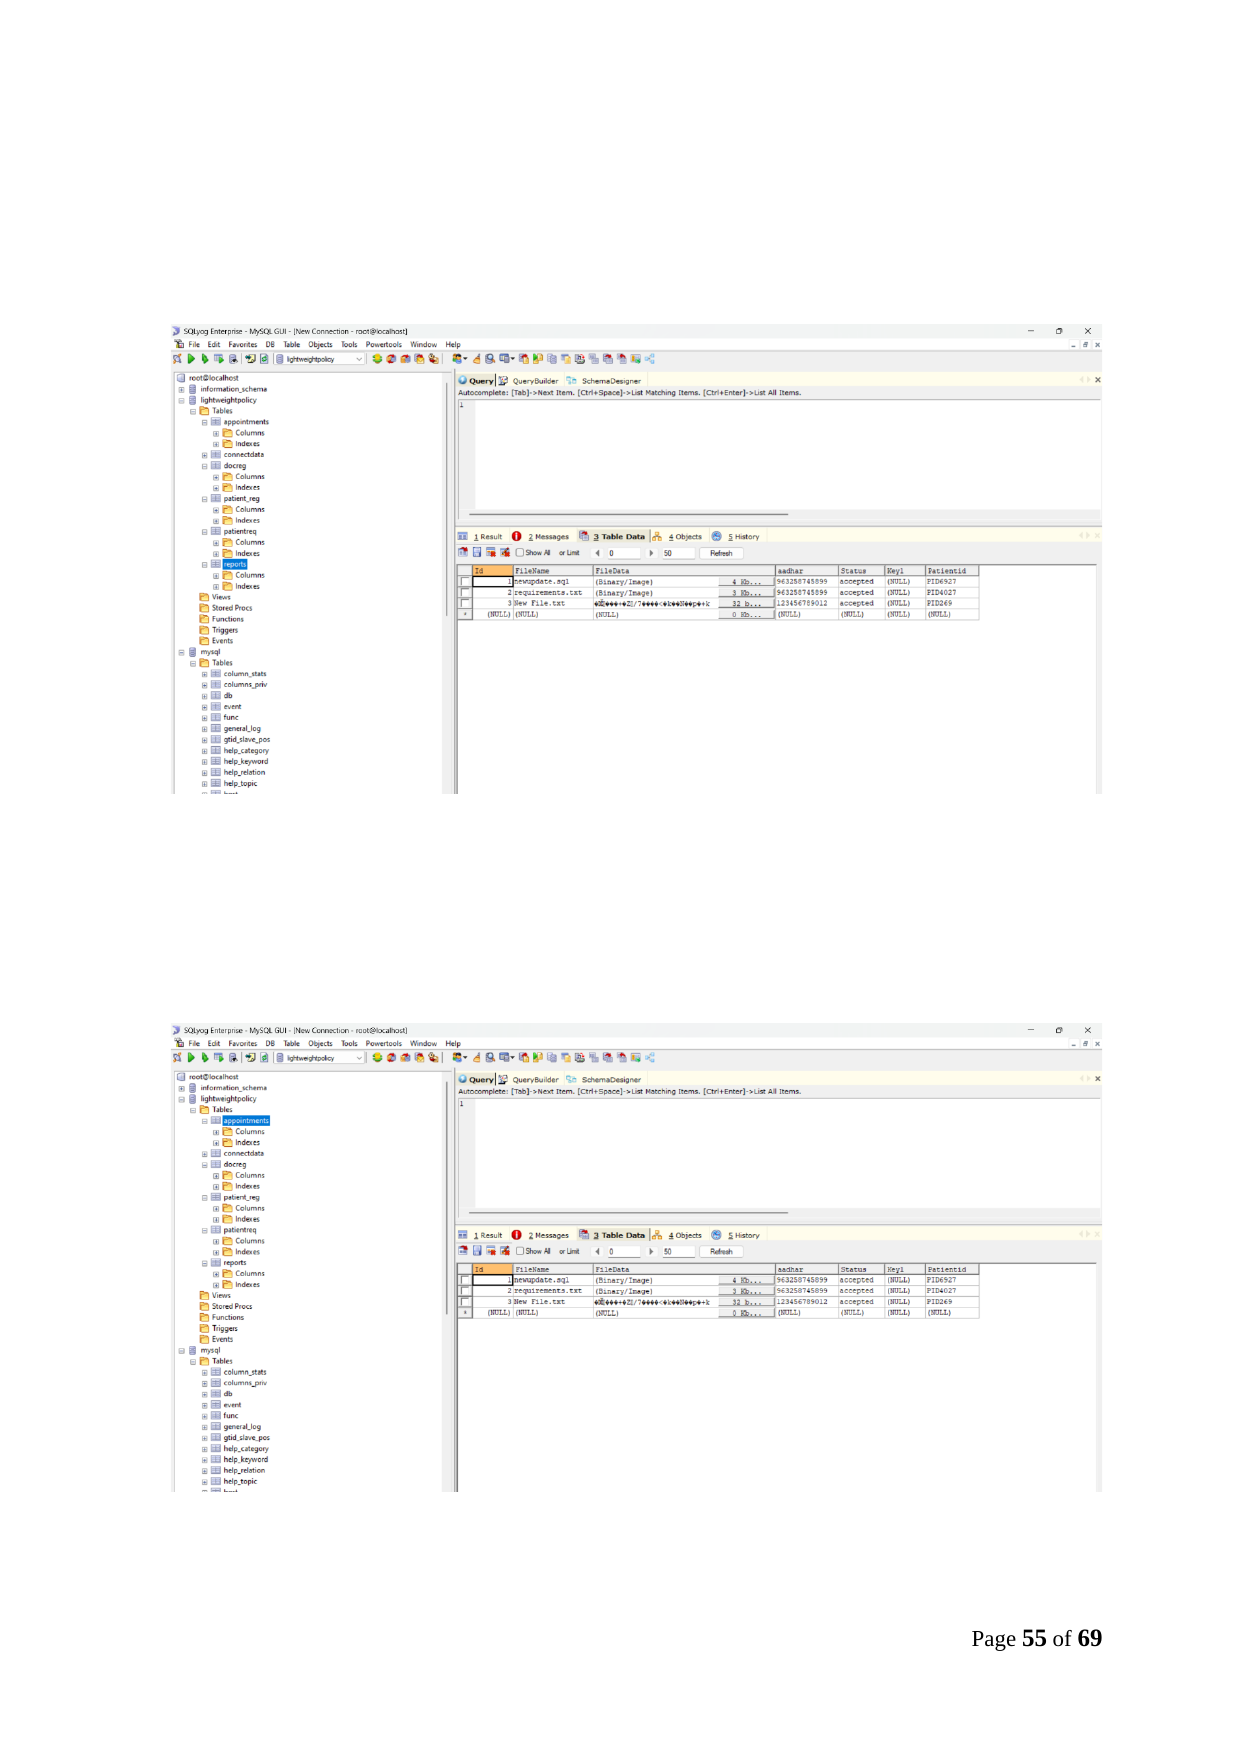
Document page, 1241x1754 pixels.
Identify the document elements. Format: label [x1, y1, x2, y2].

picture [170, 1023, 1103, 1492]
picture [170, 324, 1103, 794]
